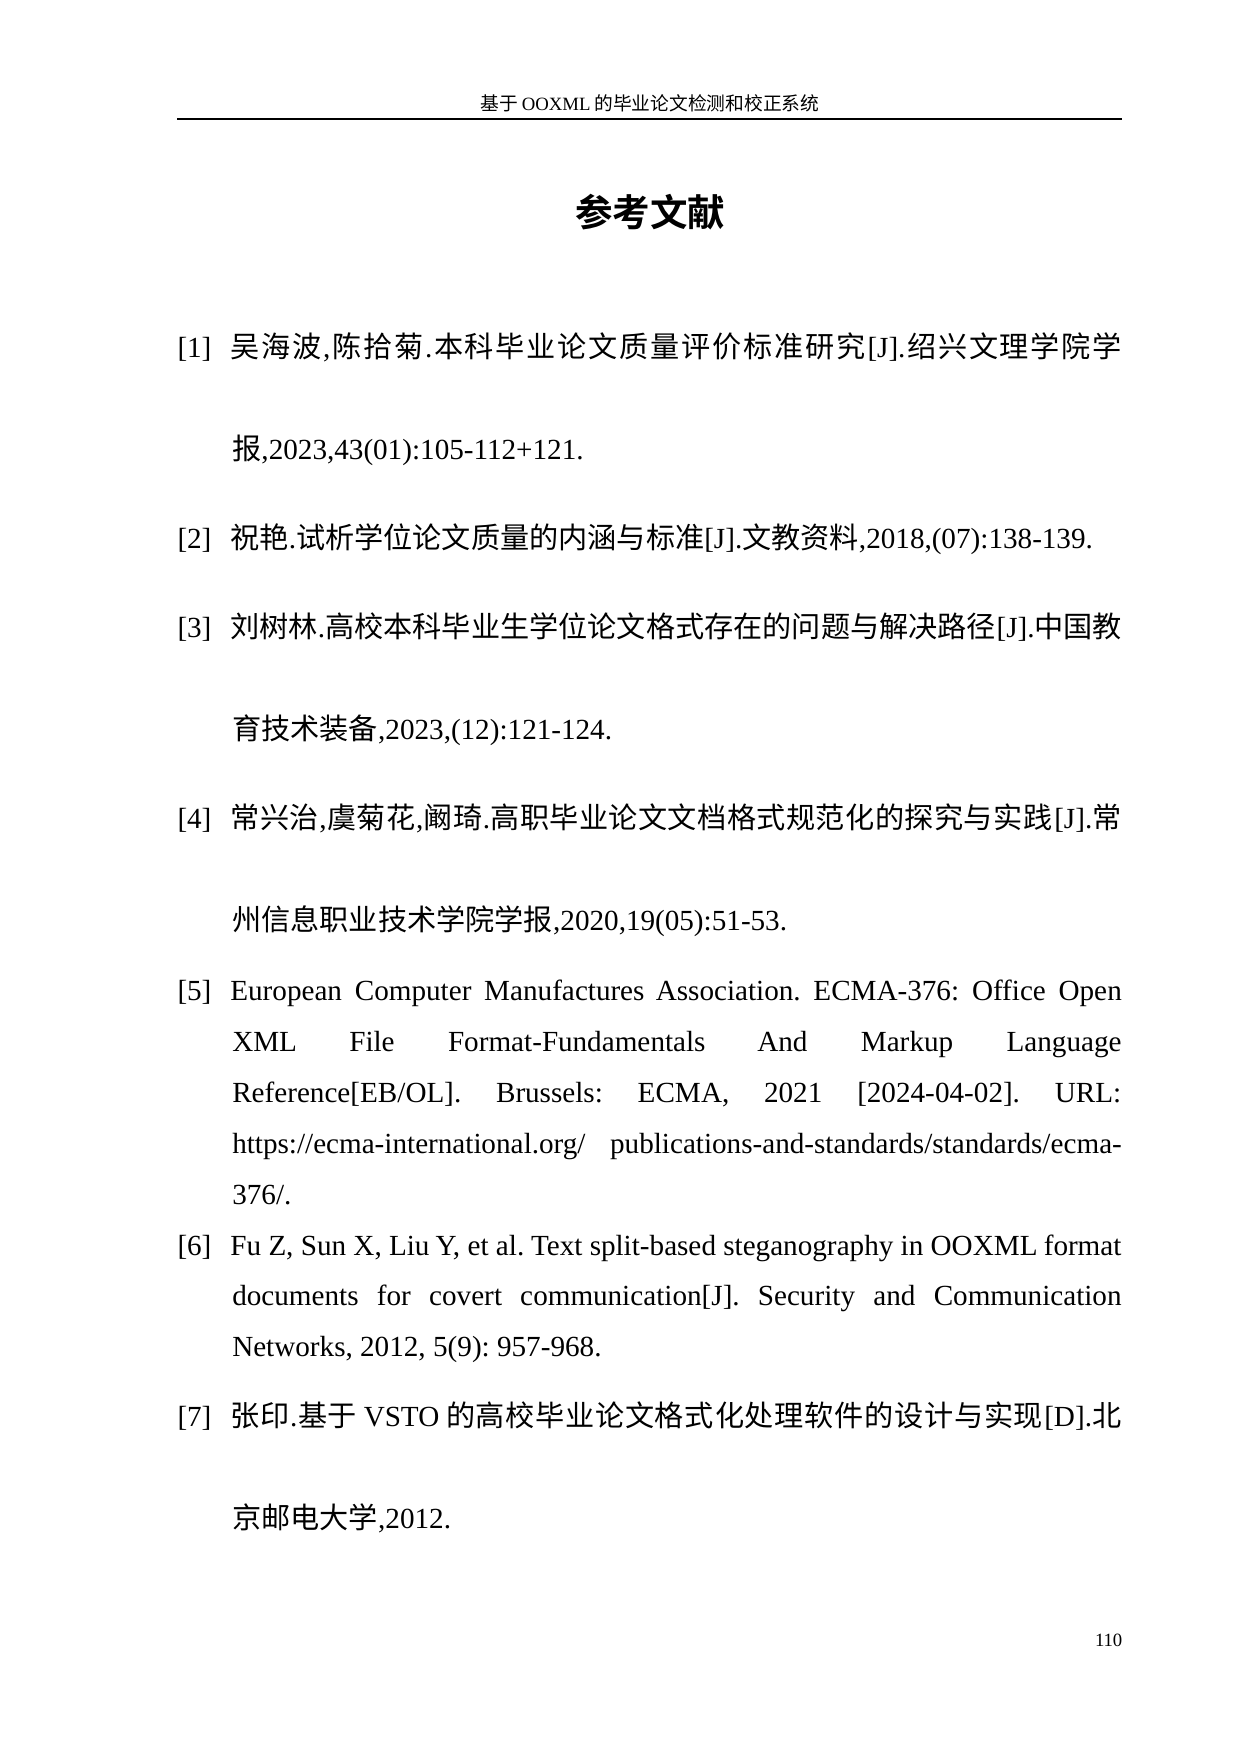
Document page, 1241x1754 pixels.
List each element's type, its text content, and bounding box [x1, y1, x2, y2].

list 刘树林.高校本科毕业生学位论文格式存在的问题与解决路径[J].中国教育技术装备,2023,(12):121-124. [177, 591, 1122, 761]
list 常兴治,虞菊花,阚琦.高职毕业论文文档格式规范化的探究与实践[J].常州信息职业技术学院学报,2020,19(05):51-53. [177, 782, 1122, 952]
list European Computer Manufactures Association. ECMA-376: Office Open XML File Format-Fundamentals And Markup Language Reference[EB/OL]. Brussels: ECMA, 2021 [2024-04-02]. URL: https://ecma-international.org/ publications-and-standards/standards/ecma-376/. [177, 973, 1122, 1211]
list 吴海波,陈拾菊.本科毕业论文质量评价标准研究[J].绍兴文理学院学报,2023,43(01):105-112+121. [177, 311, 1122, 481]
list Fu Z, Sun X, Liu Y, et al. Text split-based steganography in OOXML format documents for covert communication[J]. Security and Communication Networks, 2012, 5(9): 957-968. [177, 1227, 1122, 1363]
subtitle 参考文献 [177, 176, 1122, 244]
list 祝艳.试析学位论文质量的内涵与标准[J].文教资料,2018,(07):138-139. [177, 502, 1122, 570]
list 张印.基于VSTO的高校毕业论文格式化处理软件的设计与实现[D].北京邮电大学,2012. [177, 1380, 1122, 1550]
